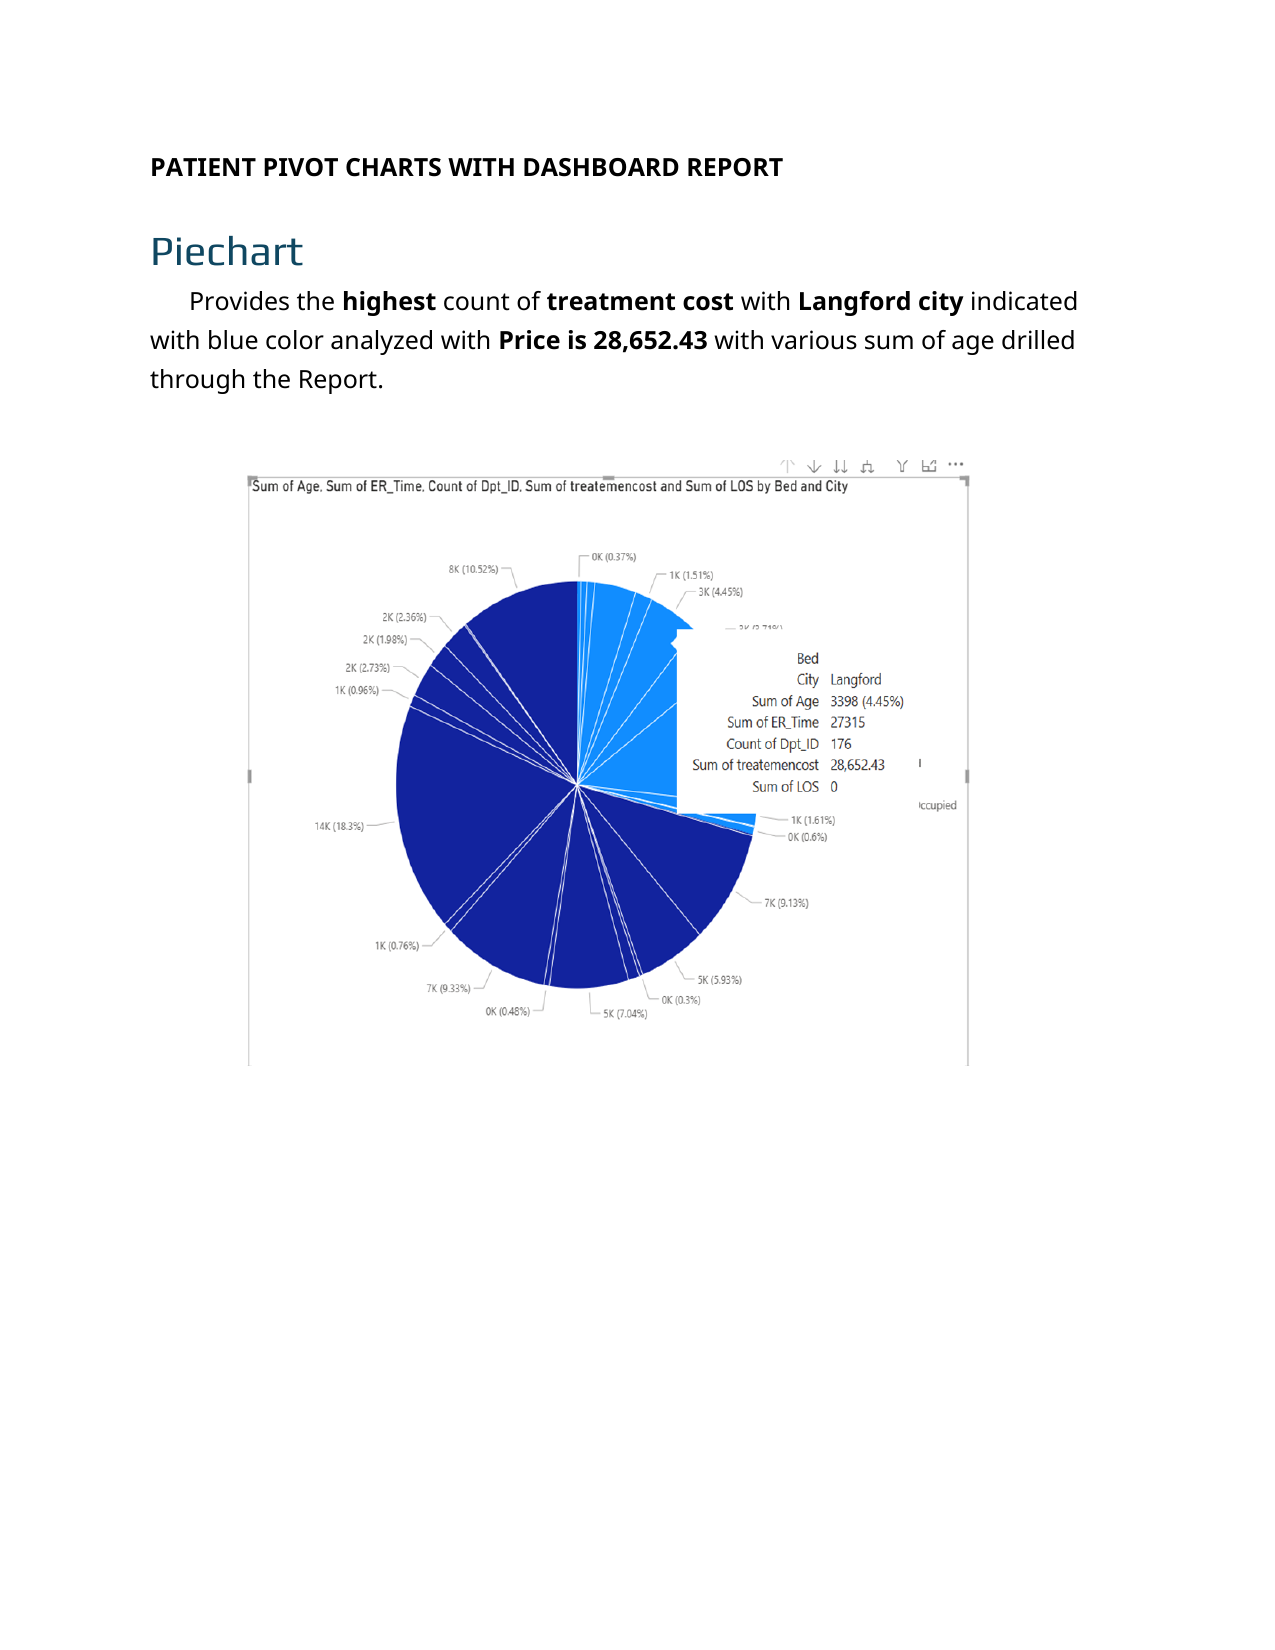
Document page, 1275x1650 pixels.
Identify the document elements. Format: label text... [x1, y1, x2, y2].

text PATIENT PIVOT CHARTS WITH DASHBOARD REPORT [150, 150, 1125, 184]
text Provides the highest count of treatment cost with Langford city indicated with blue color analyzed with Price is 28,652.43 with various sum of age drilled through the Report. [150, 283, 1125, 396]
subtitle Piechart [150, 227, 1125, 275]
picture [225, 460, 973, 1066]
